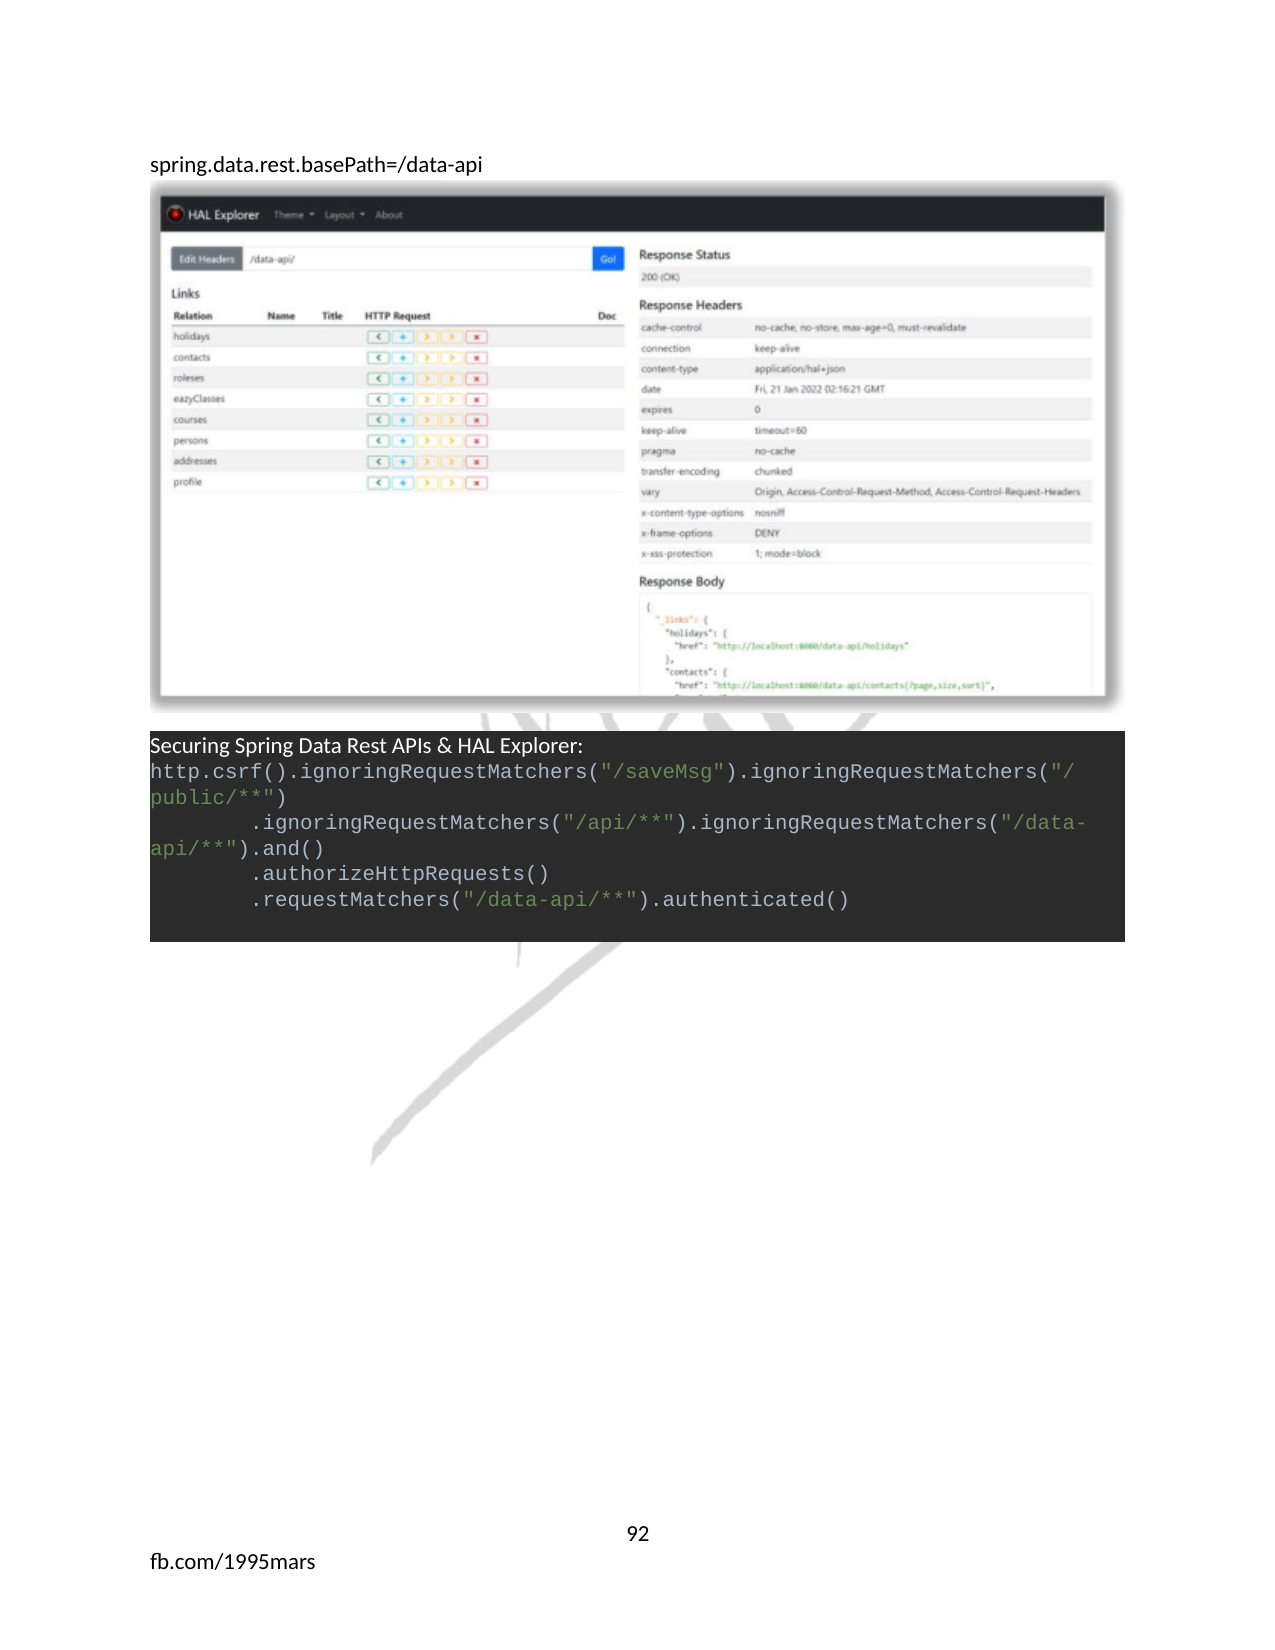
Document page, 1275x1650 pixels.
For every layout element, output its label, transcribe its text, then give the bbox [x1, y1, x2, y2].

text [150, 150, 1125, 180]
picture [150, 180, 1125, 713]
text Securing Spring Data Rest APIs & HAL Explorer: http.csrf().ignoringRequestMatchers("/saveMsg").ignoringRequestMatchers("/public/**") .ignoringRequestMatchers("/api/**").ignoringRequestMatchers("/data-api/**").and() .authorizeHttpRequests() .requestMatchers("/data-api/**").authenticated() [150, 731, 1125, 942]
